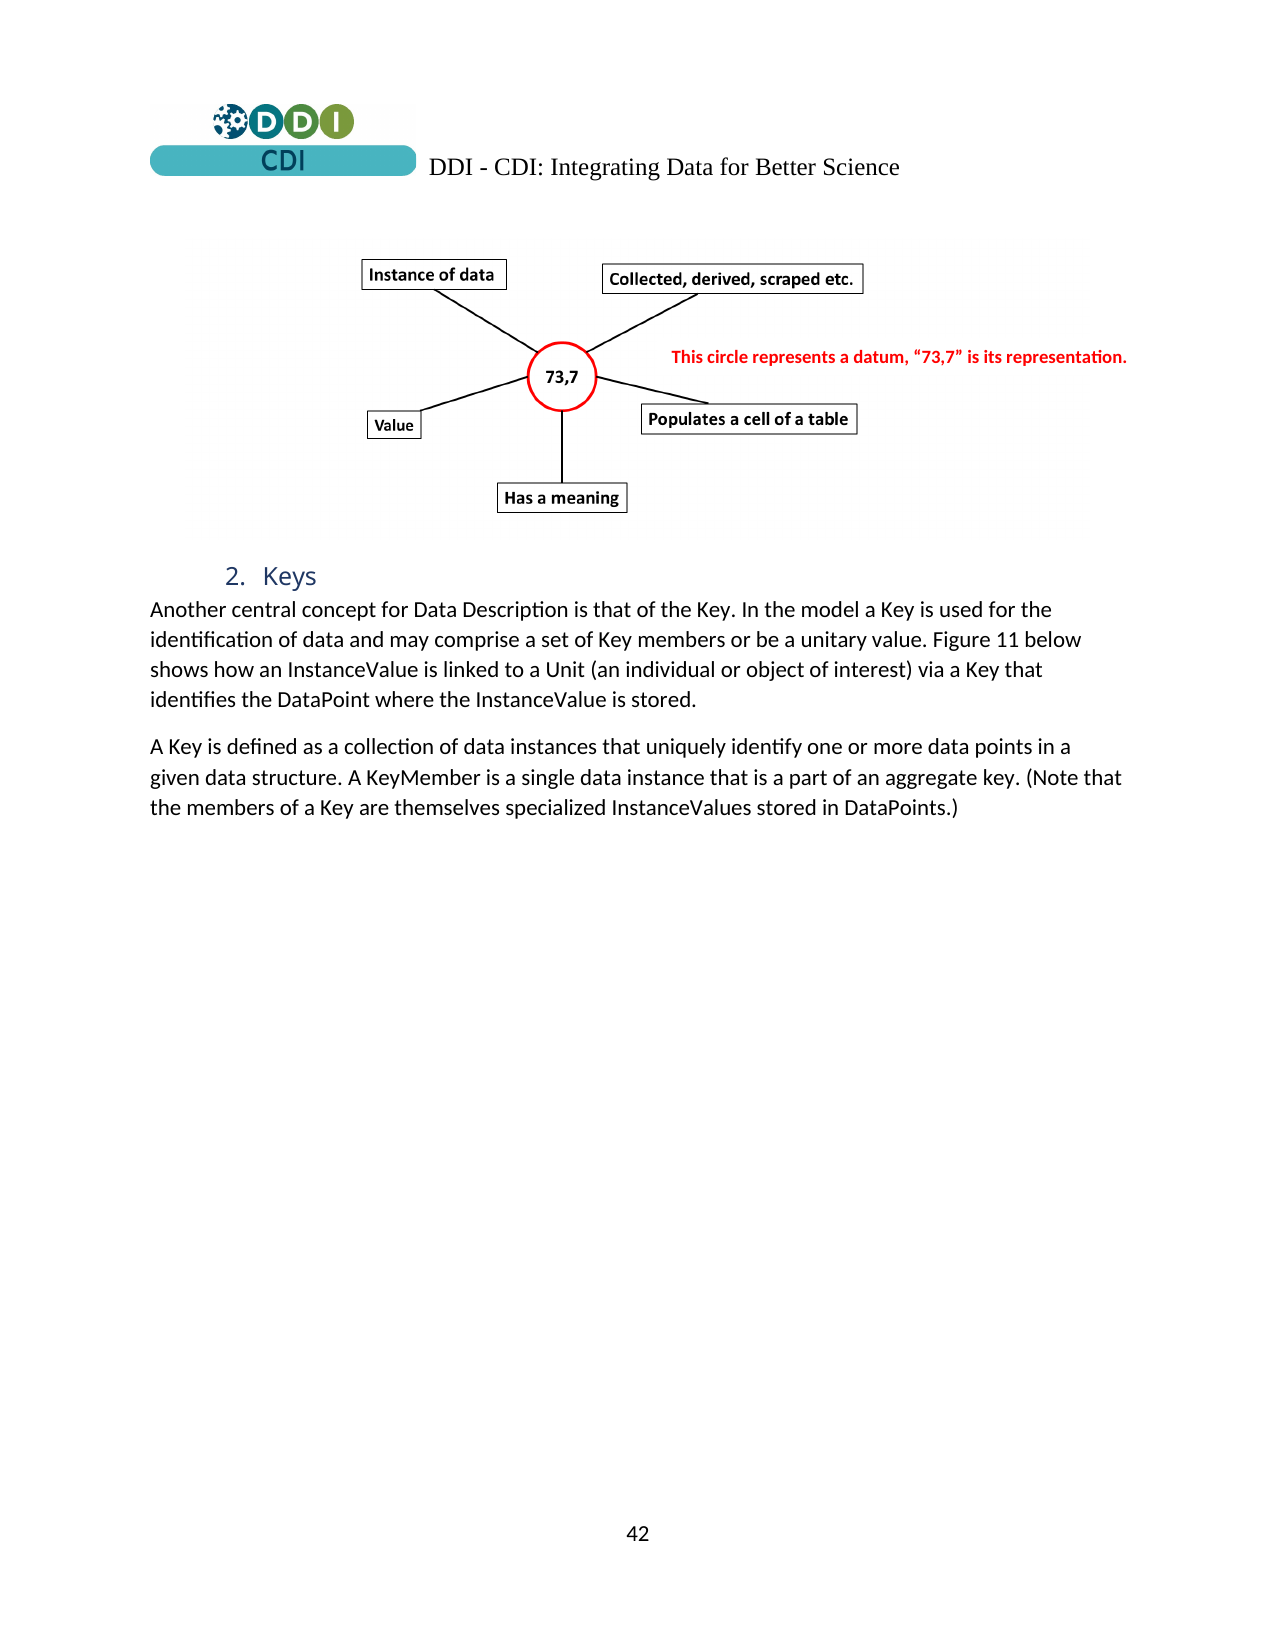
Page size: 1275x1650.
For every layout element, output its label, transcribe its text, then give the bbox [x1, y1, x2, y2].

text Another central concept for Data Description is that of the Key. In the model a Key is used for the identification of data and may comprise a set of Key members or be a unitary value. Figure 11 below shows how an InstanceValue is linked to a Unit (an individual or object of interest) via a Key that identifies the DataPoint where the InstanceValue is stored. [150, 595, 1125, 713]
picture [184, 238, 1091, 540]
subtitle Keys [225, 558, 1125, 592]
text A Key is defined as a collection of data instances that uniquely identify one or more data points in a given data structure. A KeyMember is a single data instance that is a part of an aggregate key. (Note that the members of a Key are themselves specialized InstanceValues stored in DataPoints.) [150, 732, 1125, 821]
picture [150, 104, 417, 176]
